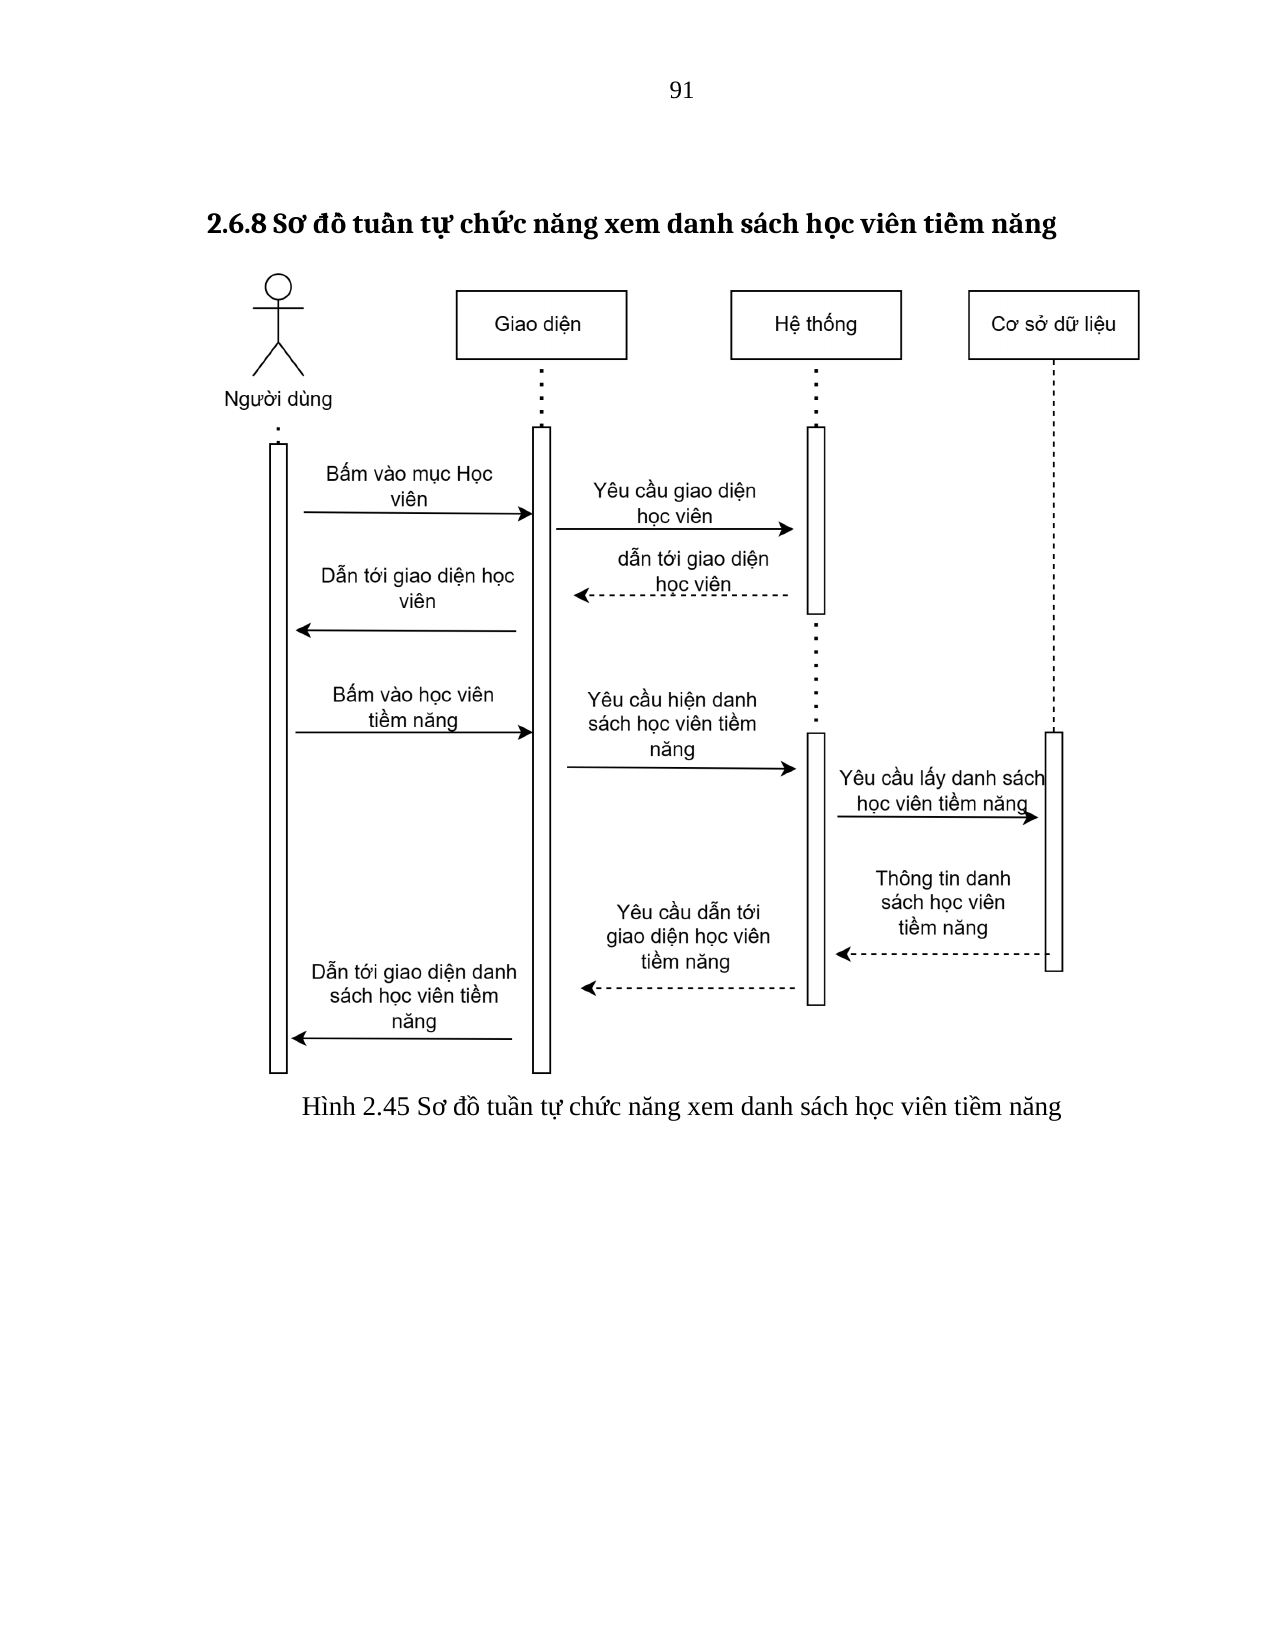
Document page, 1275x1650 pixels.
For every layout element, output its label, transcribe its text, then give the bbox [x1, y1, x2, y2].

picture [206, 257, 1157, 1091]
text Hình 2.45 Sơ đồ tuần tự chức năng xem danh sách học viên tiềm năng [207, 1091, 1157, 1122]
subtitle 2.6.8 Sơ đồ tuần tự chức năng xem danh sách học viên tiềm năng [207, 207, 1157, 240]
